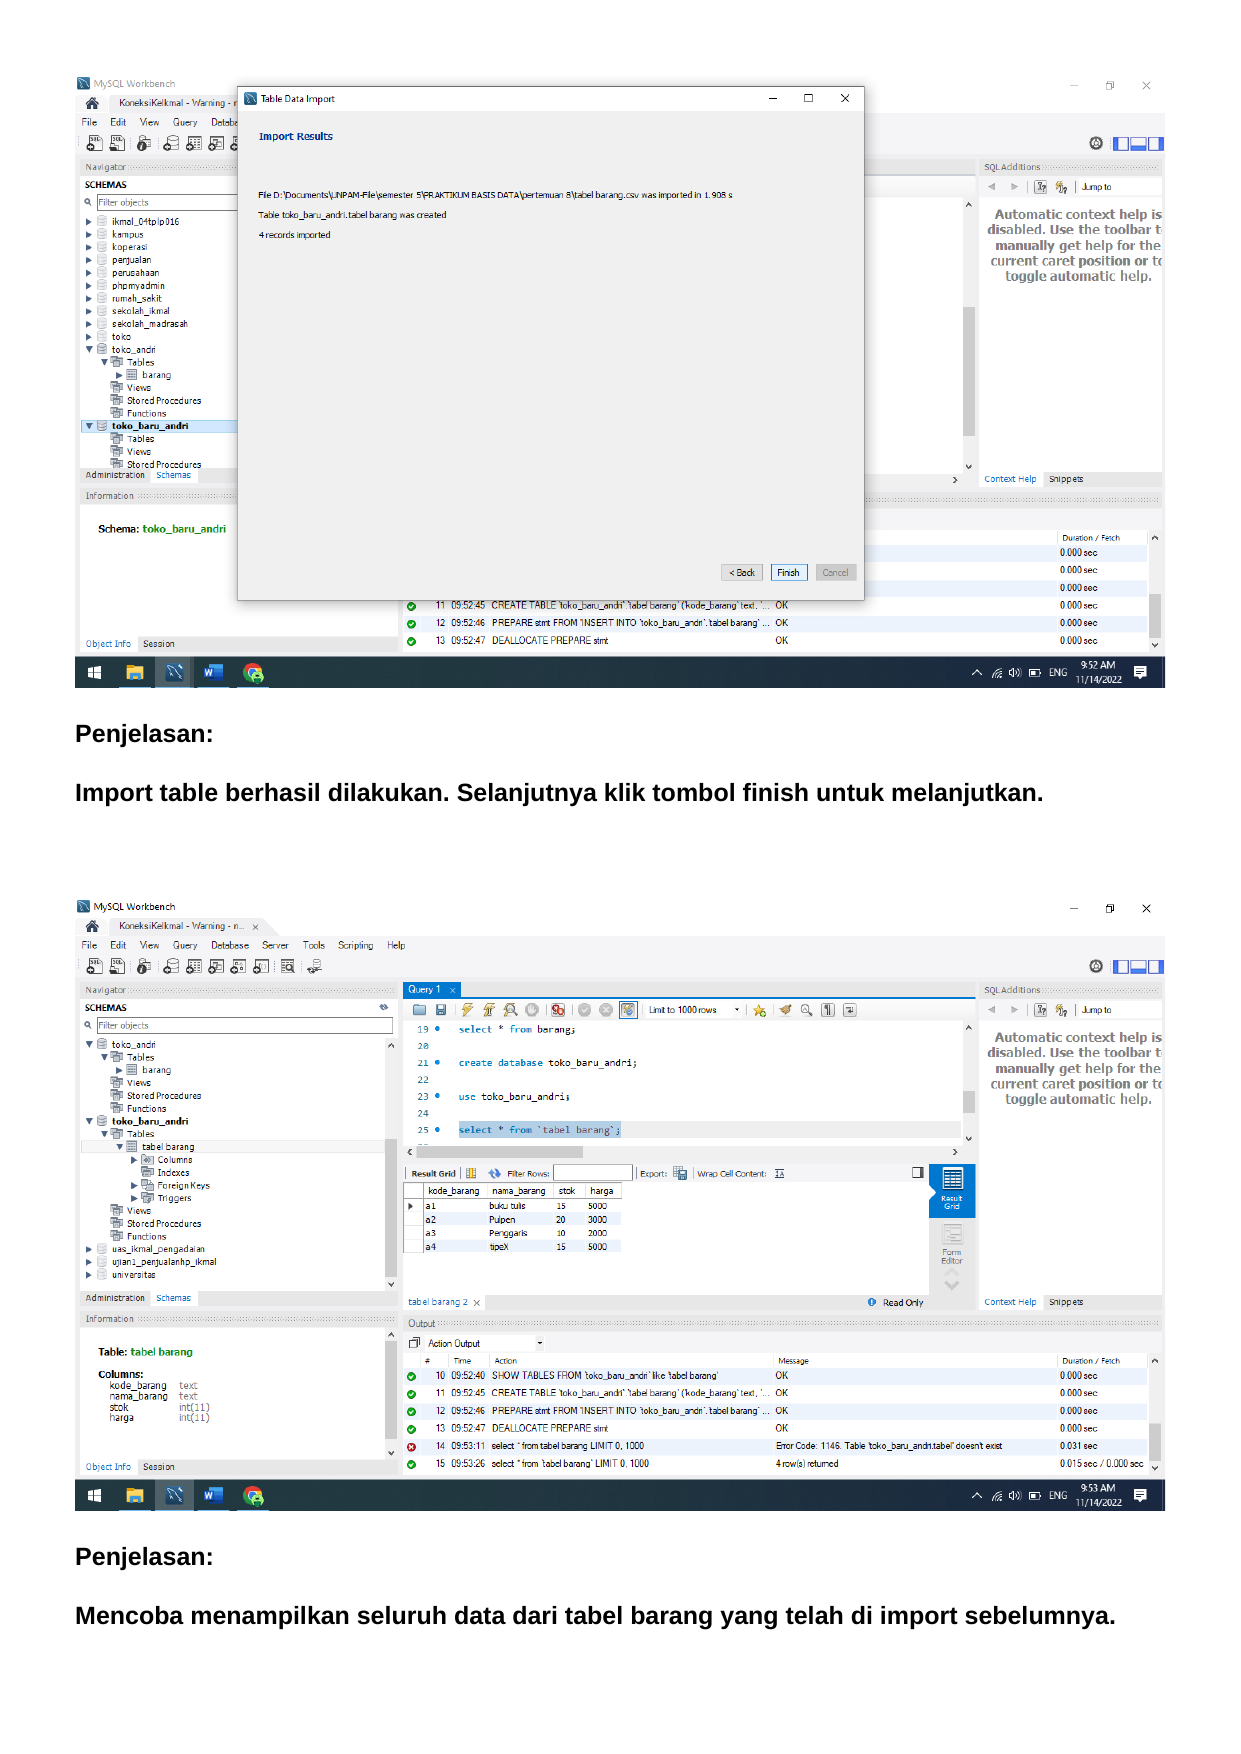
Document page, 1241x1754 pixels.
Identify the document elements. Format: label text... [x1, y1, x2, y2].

picture [75, 897, 1166, 1511]
text Penjelasan: [75, 718, 1165, 747]
text Mencoba menampilkan seluruh data dari tabel barang yang telah di import sebelumnya. [75, 1601, 1165, 1630]
picture [75, 75, 1166, 688]
text Penjelasan: [75, 1541, 1165, 1570]
text Import table berhasil dilakukan. Selanjutnya klik tombol finish untuk melanjutkan. [75, 778, 1165, 807]
